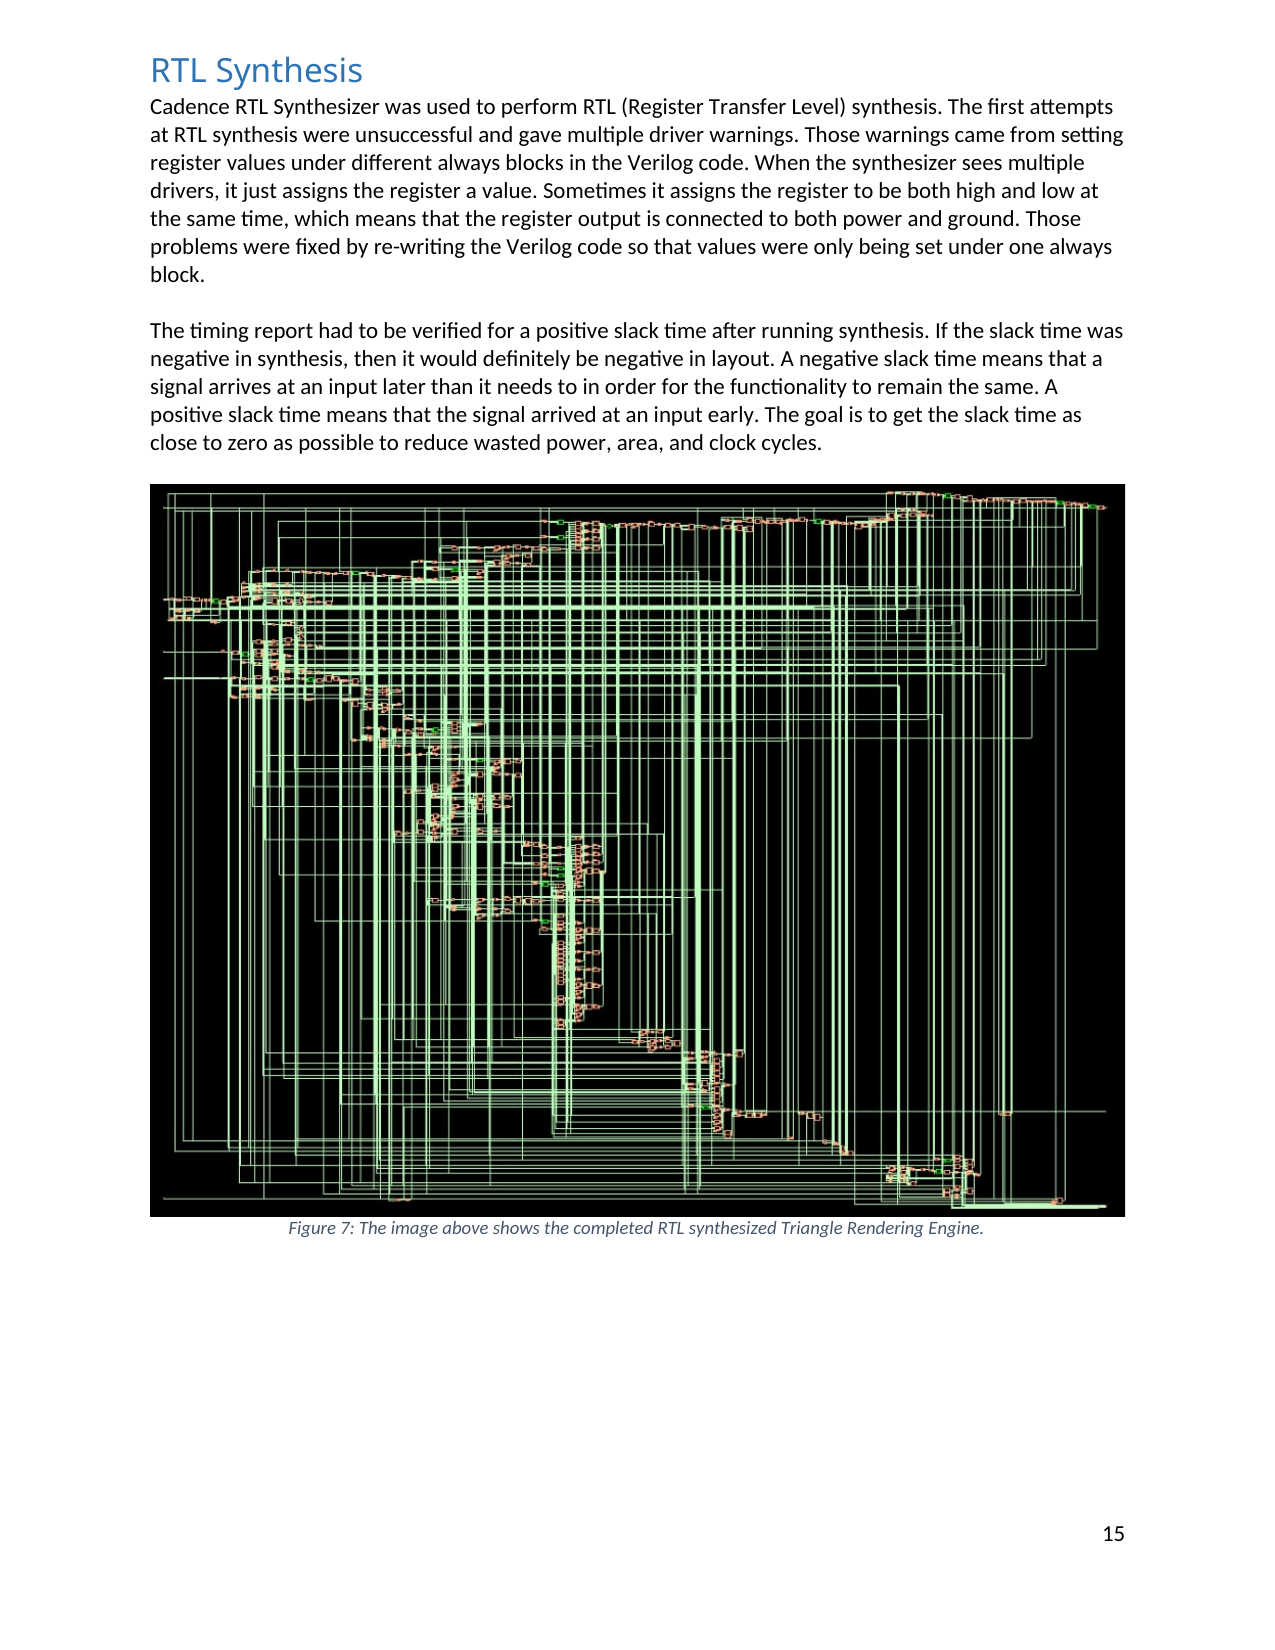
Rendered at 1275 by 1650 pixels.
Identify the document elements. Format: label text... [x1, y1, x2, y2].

text Cadence RTL Synthesizer was used to perform RTL (Register Transfer Level) synthesis. The first attempts at RTL synthesis were unsuccessful and gave multiple driver warnings. Those warnings came from setting register values under different always blocks in the Verilog code. When the synthesizer sees multiple drivers, it just assigns the register a value. Sometimes it assigns the register to be both high and low at the same time, which means that the register output is connected to both power and ground. Those problems were fixed by re-writing the Verilog code so that values were only being set under one always block. [150, 92, 1125, 288]
subtitle RTL Synthesis [150, 47, 1125, 92]
text The timing report had to be verified for a positive slack time after running synthesis. If the slack time was negative in synthesis, then it would definitely be negative in layout. A negative slack time means that a signal arrives at an input later than it needs to in order for the functionality to remain the same. A positive slack time means that the signal arrived at an input early. The goal is to get the slack time as close to zero as possible to reduce wasted power, area, and clock cycles. [150, 316, 1125, 457]
picture [150, 484, 1125, 1217]
